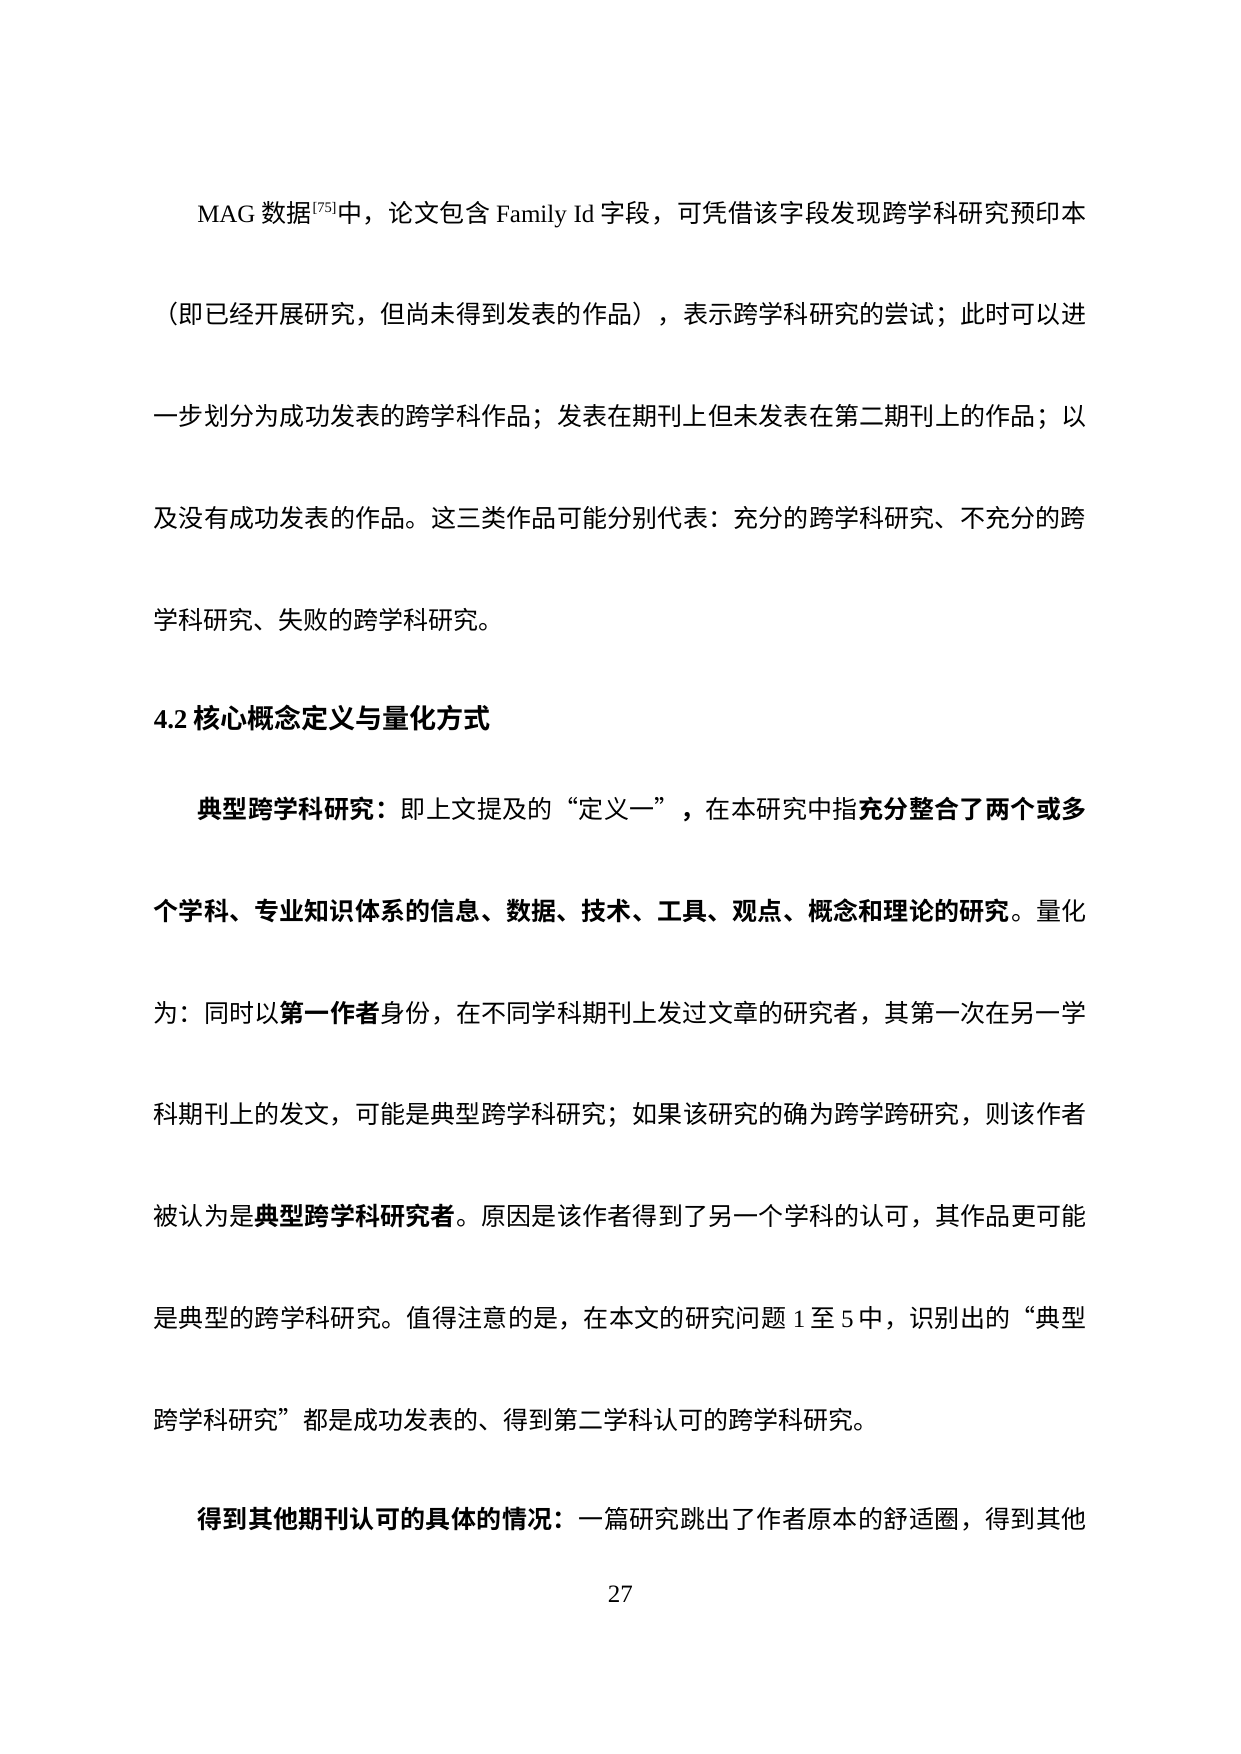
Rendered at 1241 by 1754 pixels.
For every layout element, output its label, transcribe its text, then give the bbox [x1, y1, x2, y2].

subtitle 4.2核心概念定义与量化方式 [153, 683, 1087, 751]
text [153, 1483, 1087, 1551]
text 典型跨学科研究：即上文提及的“定义一”，在本研究中指充分整合了两个或多个学科、专业知识体系的信息、数据、技术、工具、观点、概念和理论的研究。量化为：同时以第一作者身份，在不同学科期刊上发过文章的研究者，其第一次在另一学科期刊上的发文，可能是典型跨学科研究；如果该研究的确为跨学跨研究，则该作者被认为是典型跨学科研究者。原因是该作者得到了另一个学科的认可，其作品更可能是典型的跨学科研究。值得注意的是，在本文的研究问题1至5中，识别出的“典型跨学科研究”都是成功发表的、得到第二学科认可的跨学科研究。 [153, 773, 1087, 1453]
text MAG数据[75]中，论文包含Family Id字段，可凭借该字段发现跨学科研究预印本（即已经开展研究，但尚未得到发表的作品），表示跨学科研究的尝试；此时可以进一步划分为成功发表的跨学科作品；发表在期刊上但未发表在第二期刊上的作品；以及没有成功发表的作品。这三类作品可能分别代表：充分的跨学科研究、不充分的跨学科研究、失败的跨学科研究。 [153, 177, 1087, 653]
